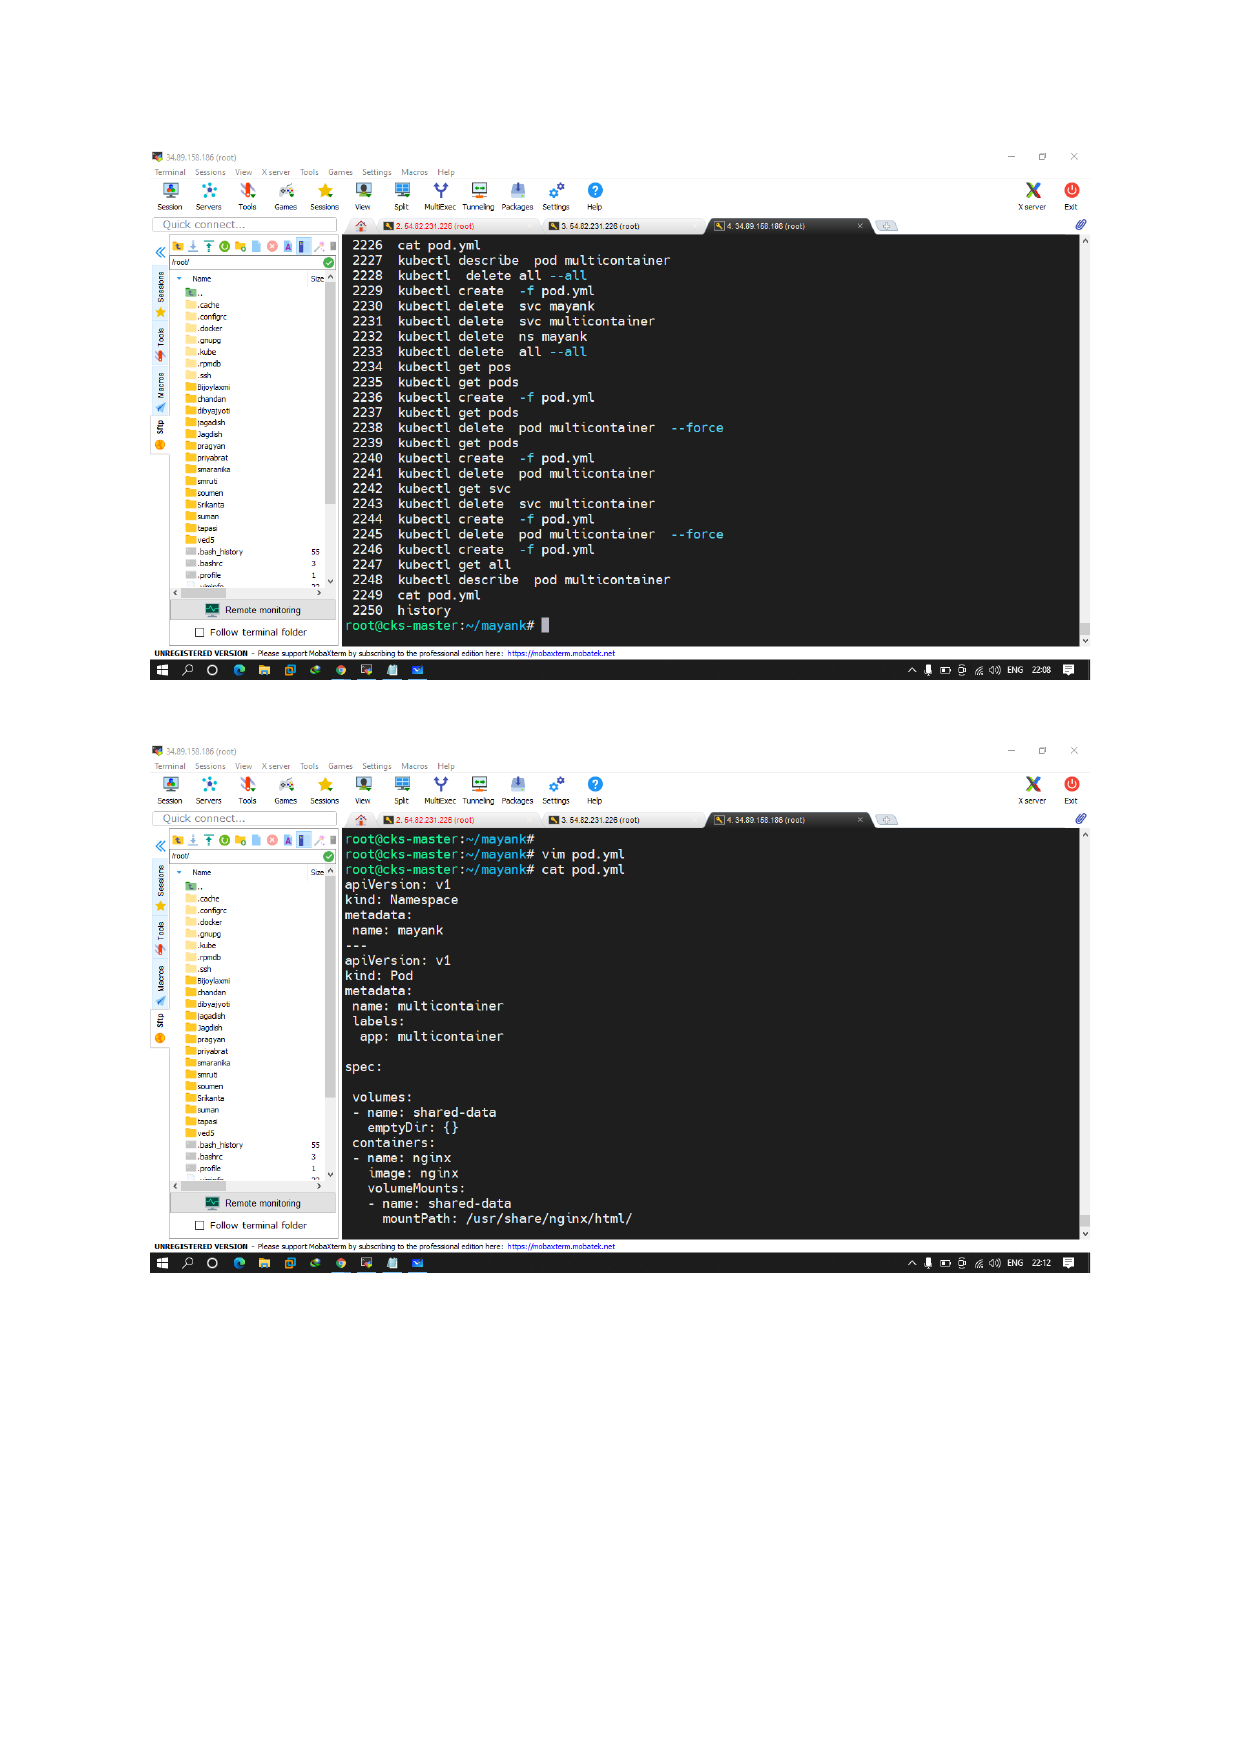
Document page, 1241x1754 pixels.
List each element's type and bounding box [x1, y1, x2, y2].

picture [150, 150, 1091, 680]
picture [150, 743, 1091, 1273]
